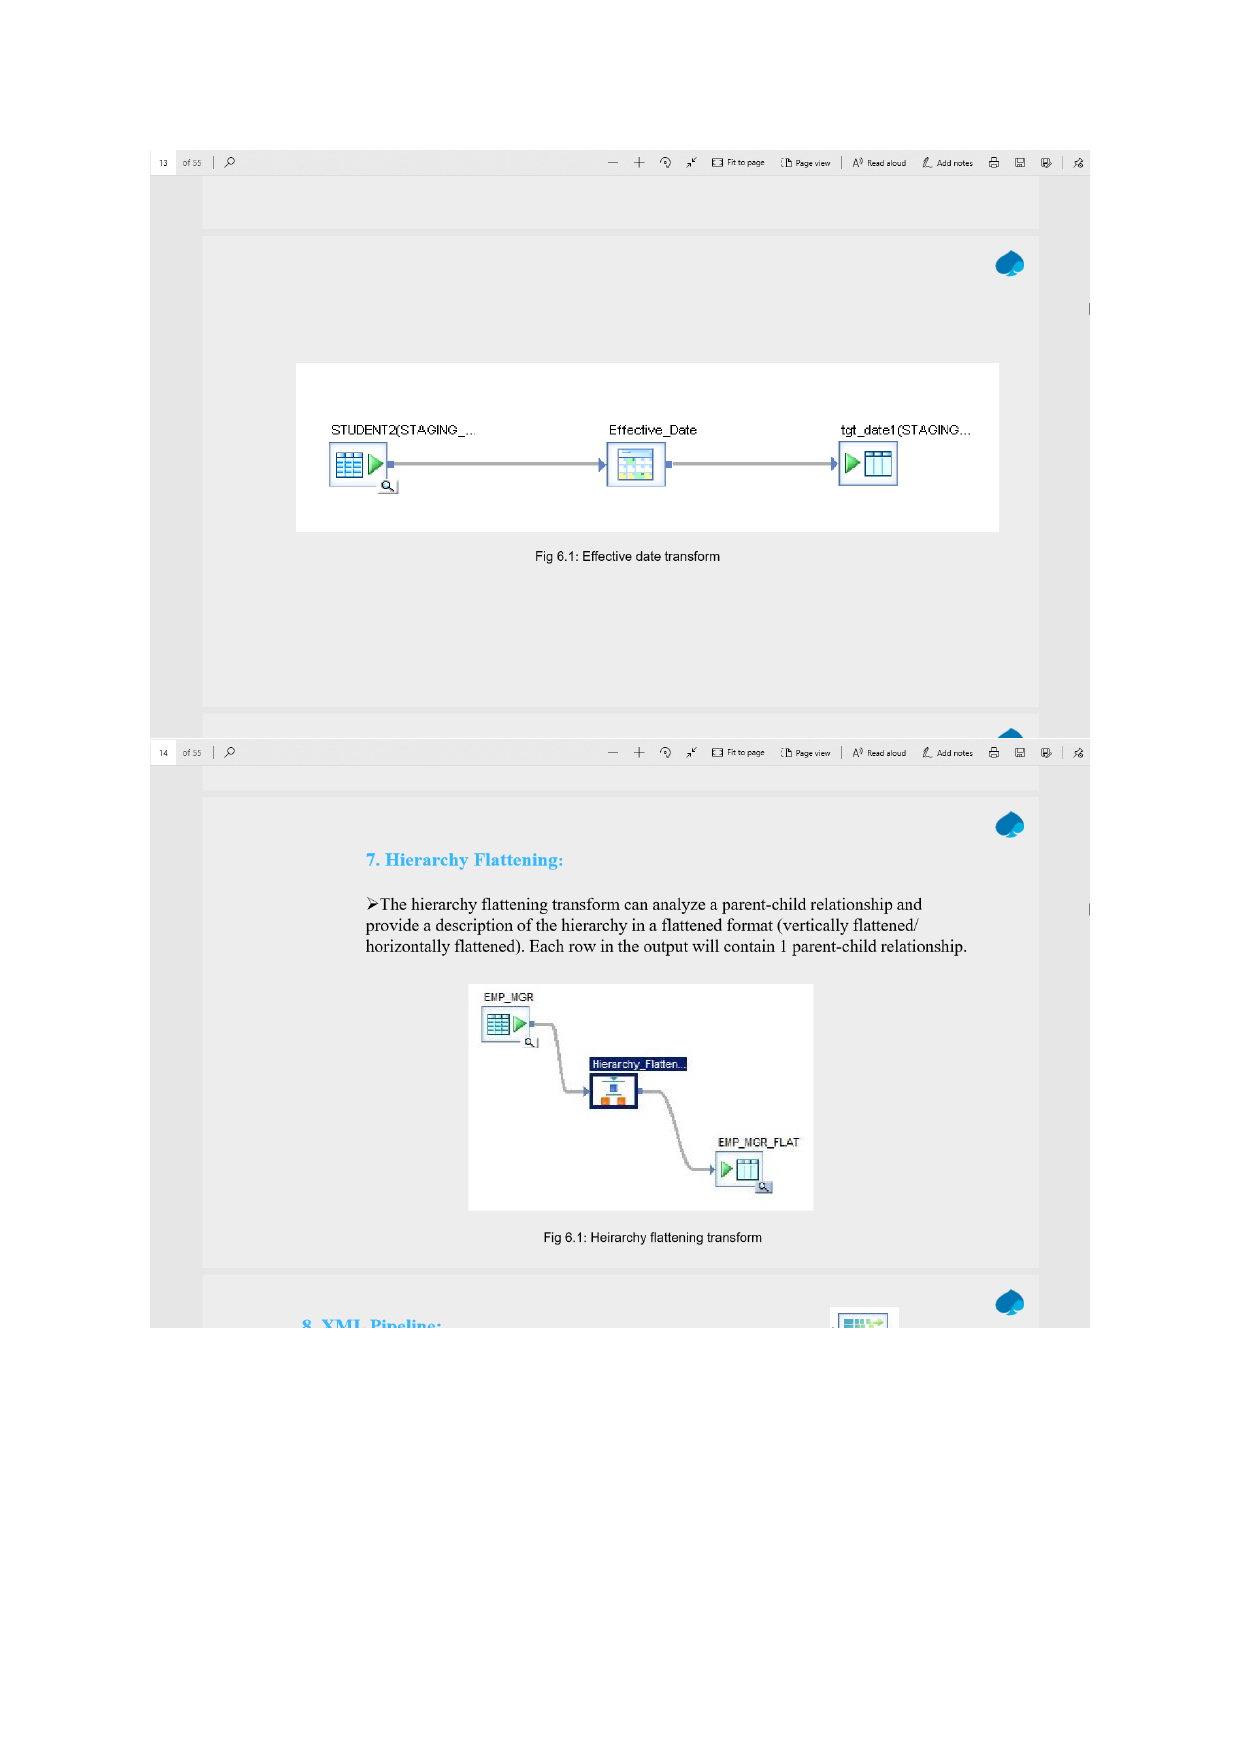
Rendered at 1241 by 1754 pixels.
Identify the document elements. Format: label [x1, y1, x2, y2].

picture [150, 739, 1091, 1328]
picture [150, 150, 1091, 738]
